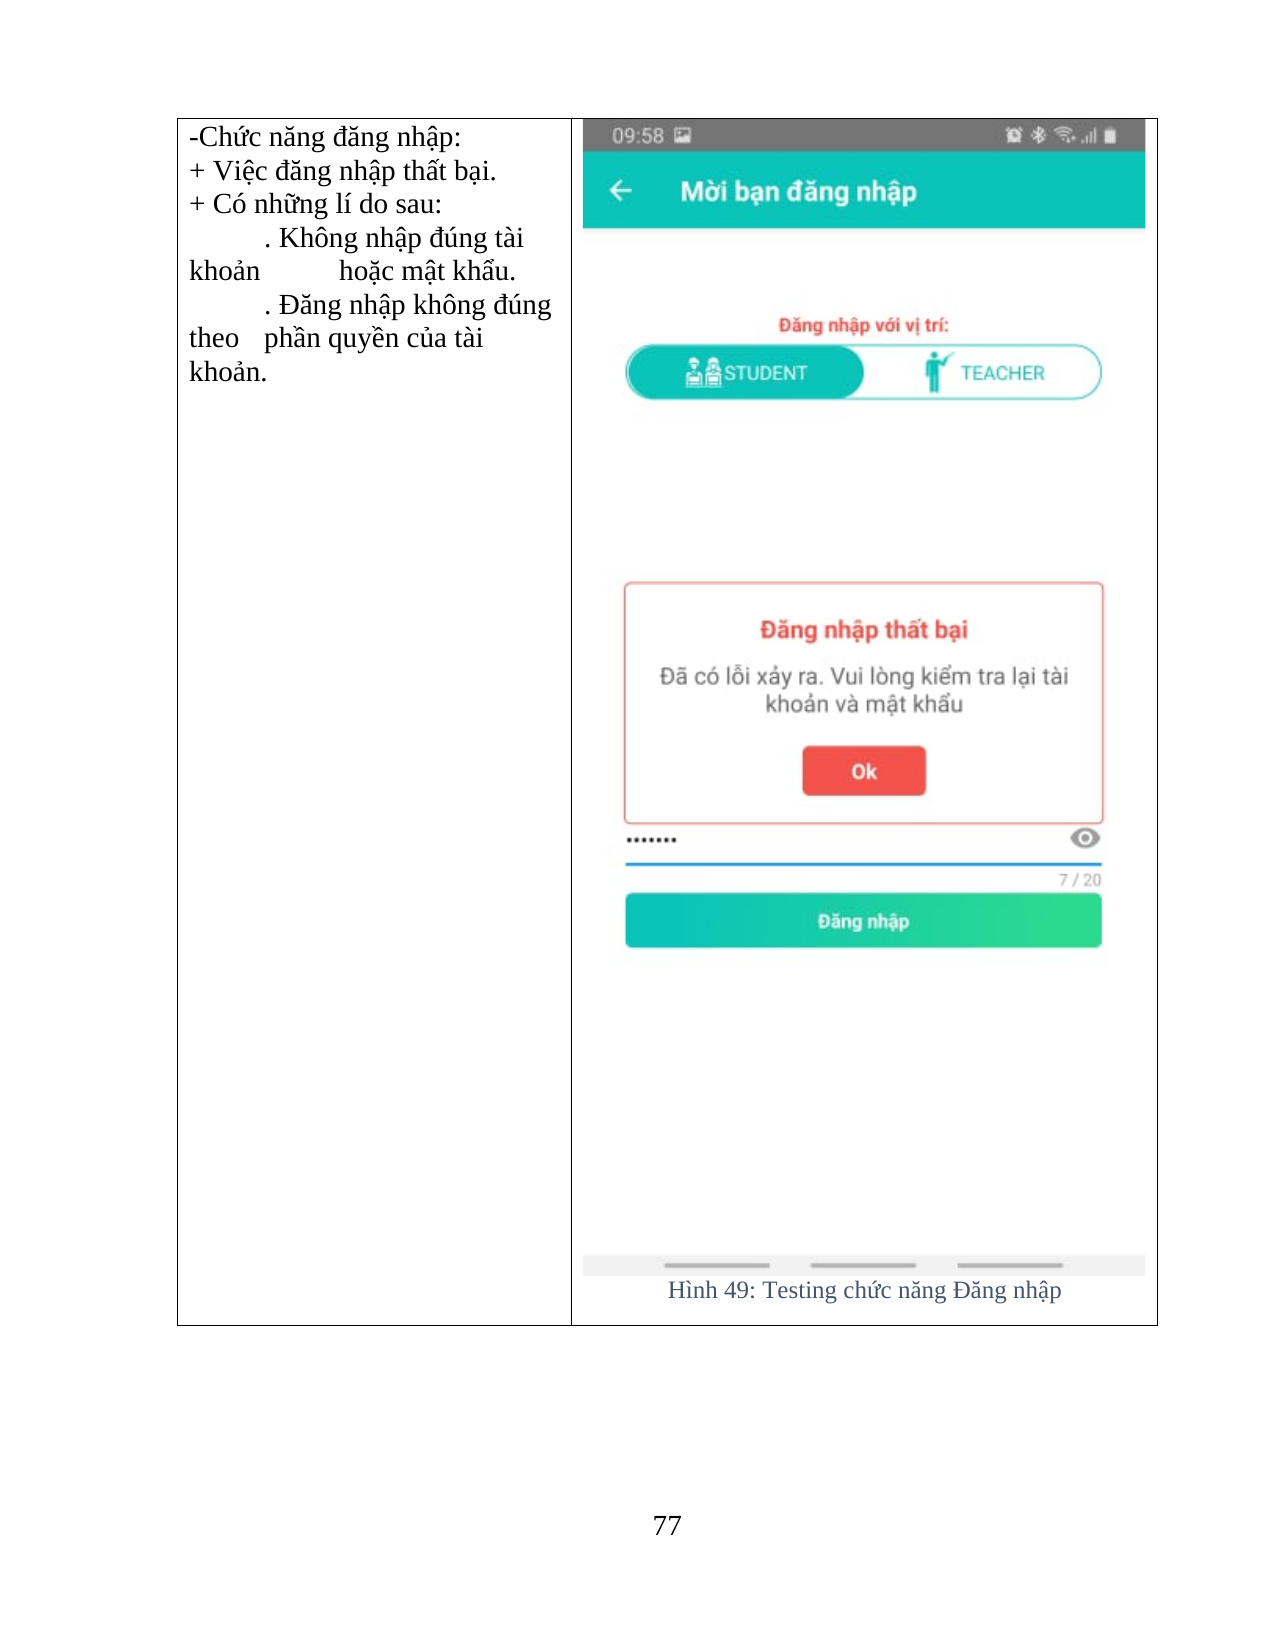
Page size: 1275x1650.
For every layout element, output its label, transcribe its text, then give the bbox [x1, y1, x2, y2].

table_cell -Chức năng đăng nhập: + Việc đăng nhập thất bại. + Có những lí do sau: . Không nhập đúng tài khoản hoặc mật khẩu. . Đăng nhập không đúng theo phần quyền của tài khoản. [178, 119, 571, 1325]
table_cell Hình 5.2: Testing chức năng Đăng nhập [572, 119, 1157, 1325]
picture [582, 119, 1146, 1276]
